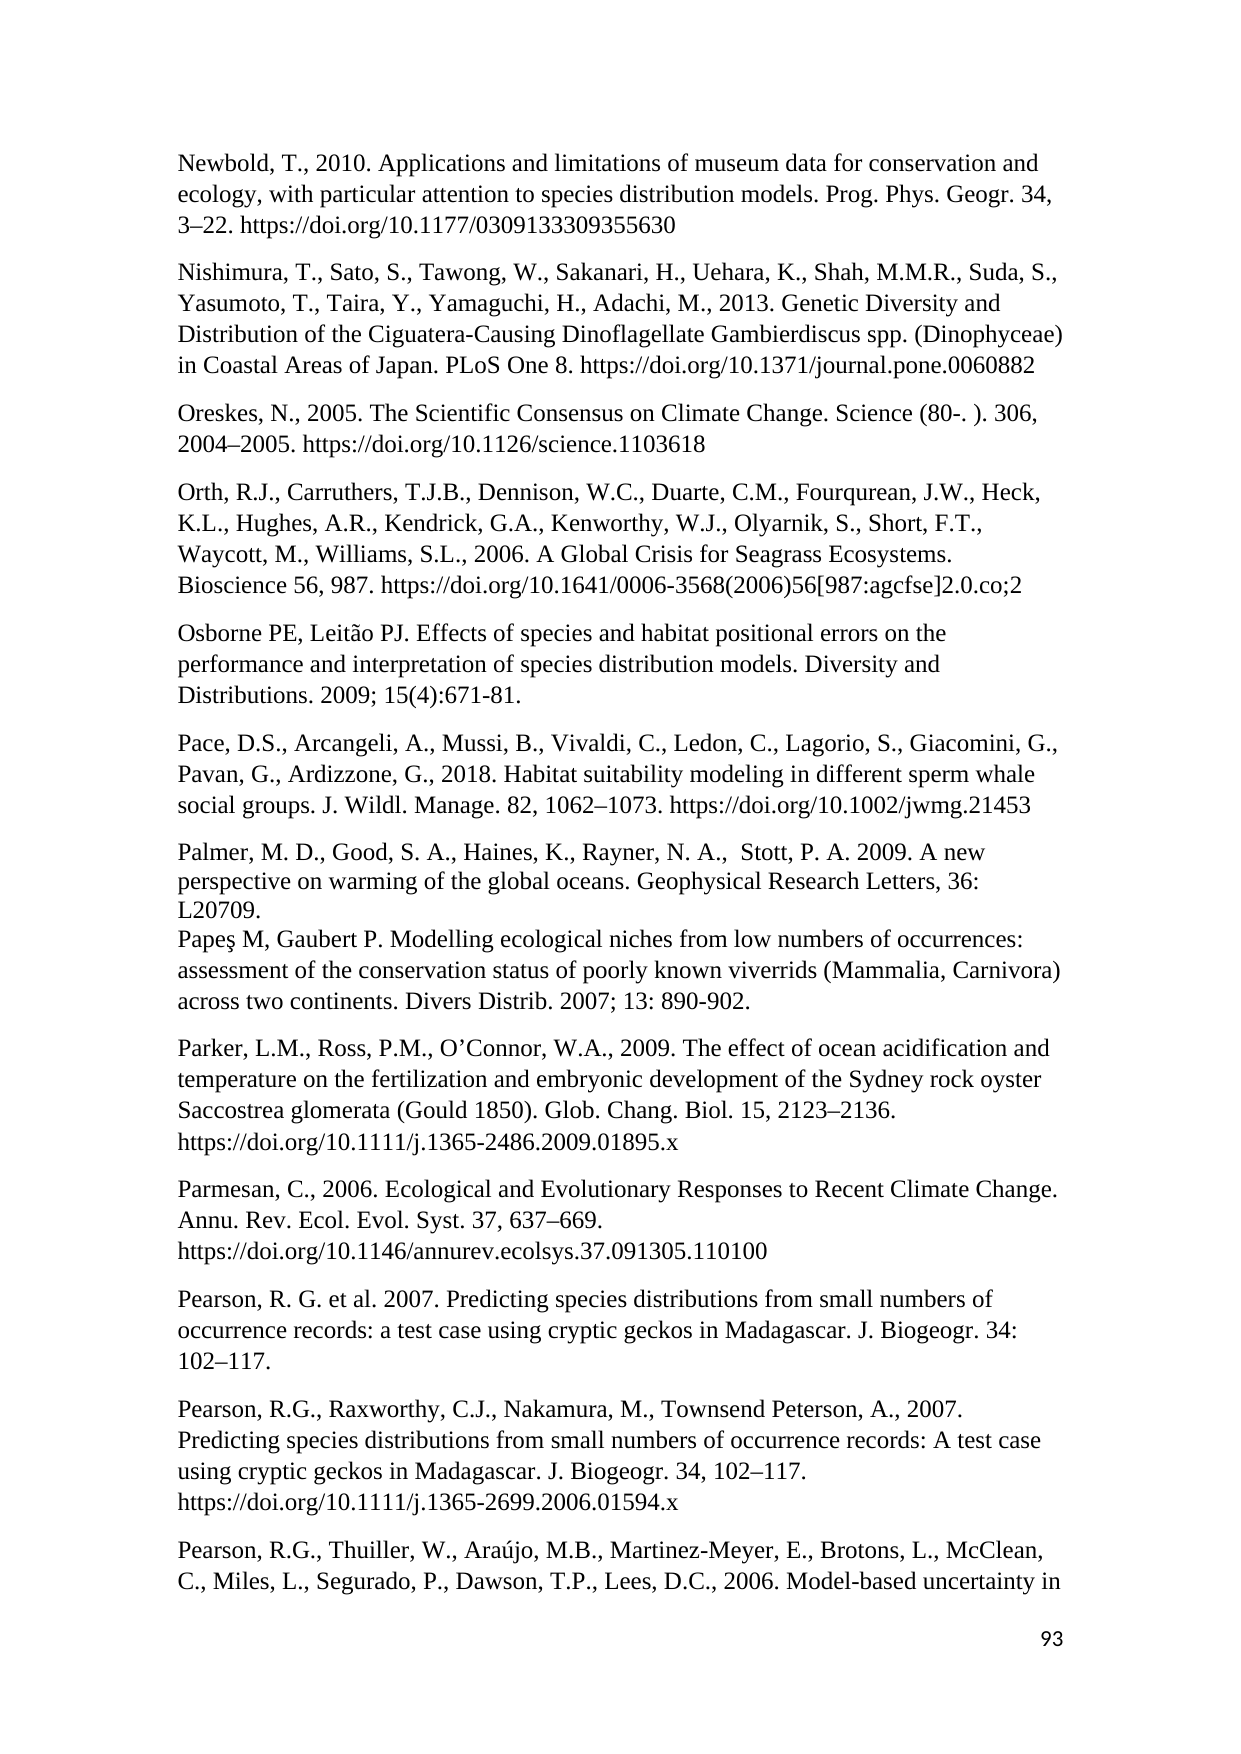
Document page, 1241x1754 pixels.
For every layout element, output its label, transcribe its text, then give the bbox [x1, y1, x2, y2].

text Papeş M, Gaubert P. Modelling ecological niches from low numbers of occurrences: assessment of the conservation status of poorly known viverrids (Mammalia, Carnivora) across two continents. Divers Distrib. 2007; 13: 890-902. [177, 924, 1063, 1014]
text Pearson, R. G. et al. 2007. Predicting species distributions from small numbers of occurrence records: a test case using cryptic geckos in Madagascar. J. Biogeogr. 34: 102–117. [177, 1284, 1063, 1375]
text Osborne PE, Leitão PJ. Effects of species and habitat positional errors on the performance and interpretation of species distribution models. Diversity and Distributions. 2009; 15(4):671-81. [177, 618, 1063, 709]
text Parker, L.M., Ross, P.M., O’Connor, W.A., 2009. The effect of ocean acidification and temperature on the fertilization and embryonic development of the Sydney rock oyster Saccostrea glomerata (Gould 1850). Glob. Chang. Biol. 15, 2123–2136. https://doi.org/10.1111/j.1365-2486.2009.01895.x [177, 1033, 1063, 1155]
text Nishimura, T., Sato, S., Tawong, W., Sakanari, H., Uehara, K., Shah, M.M.R., Suda, S., Yasumoto, T., Taira, Y., Yamaguchi, H., Adachi, M., 2013. Genetic Diversity and Distribution of the Ciguatera-Causing Dinoflagellate Gambierdiscus spp. (Dinophyceae) in Coastal Areas of Japan. PLoS One 8. https://doi.org/10.1371/journal.pone.0060882 [177, 257, 1063, 379]
text Oreskes, N., 2005. The Scientific Consensus on Climate Change. Science (80-. ). 306, 2004–2005. https://doi.org/10.1126/science.1103618 [177, 398, 1063, 458]
text Newbold, T., 2010. Applications and limitations of museum data for conservation and ecology, with particular attention to species distribution models. Prog. Phys. Geogr. 34, 3–22. https://doi.org/10.1177/0309133309355630 [177, 148, 1063, 238]
text Palmer, M. D., Good, S. A., Haines, K., Rayner, N. A., Stott, P. A. 2009. A new perspective on warming of the global oceans. Geophysical Research Letters, 36: L20709. [177, 837, 1063, 924]
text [177, 1535, 1063, 1594]
text Pearson, R.G., Raxworthy, C.J., Nakamura, M., Townsend Peterson, A., 2007. Predicting species distributions from small numbers of occurrence records: A test case using cryptic geckos in Madagascar. J. Biogeogr. 34, 102–117. https://doi.org/10.1111/j.1365-2699.2006.01594.x [177, 1394, 1063, 1516]
text Orth, R.J., Carruthers, T.J.B., Dennison, W.C., Duarte, C.M., Fourqurean, J.W., Heck, K.L., Hughes, A.R., Kendrick, G.A., Kenworthy, W.J., Olyarnik, S., Short, F.T., Waycott, M., Williams, S.L., 2006. A Global Crisis for Seagrass Ecosystems. Bioscience 56, 987. https://doi.org/10.1641/0006-3568(2006)56[987:agcfse]2.0.co;2 [177, 477, 1063, 599]
text Parmesan, C., 2006. Ecological and Evolutionary Responses to Recent Climate Change. Annu. Rev. Ecol. Evol. Syst. 37, 637–669. https://doi.org/10.1146/annurev.ecolsys.37.091305.110100 [177, 1174, 1063, 1265]
text Pace, D.S., Arcangeli, A., Mussi, B., Vivaldi, C., Ledon, C., Lagorio, S., Giacomini, G., Pavan, G., Ardizzone, G., 2018. Habitat suitability modeling in different sperm whale social groups. J. Wildl. Manage. 82, 1062–1073. https://doi.org/10.1002/jwmg.21453 [177, 728, 1063, 818]
